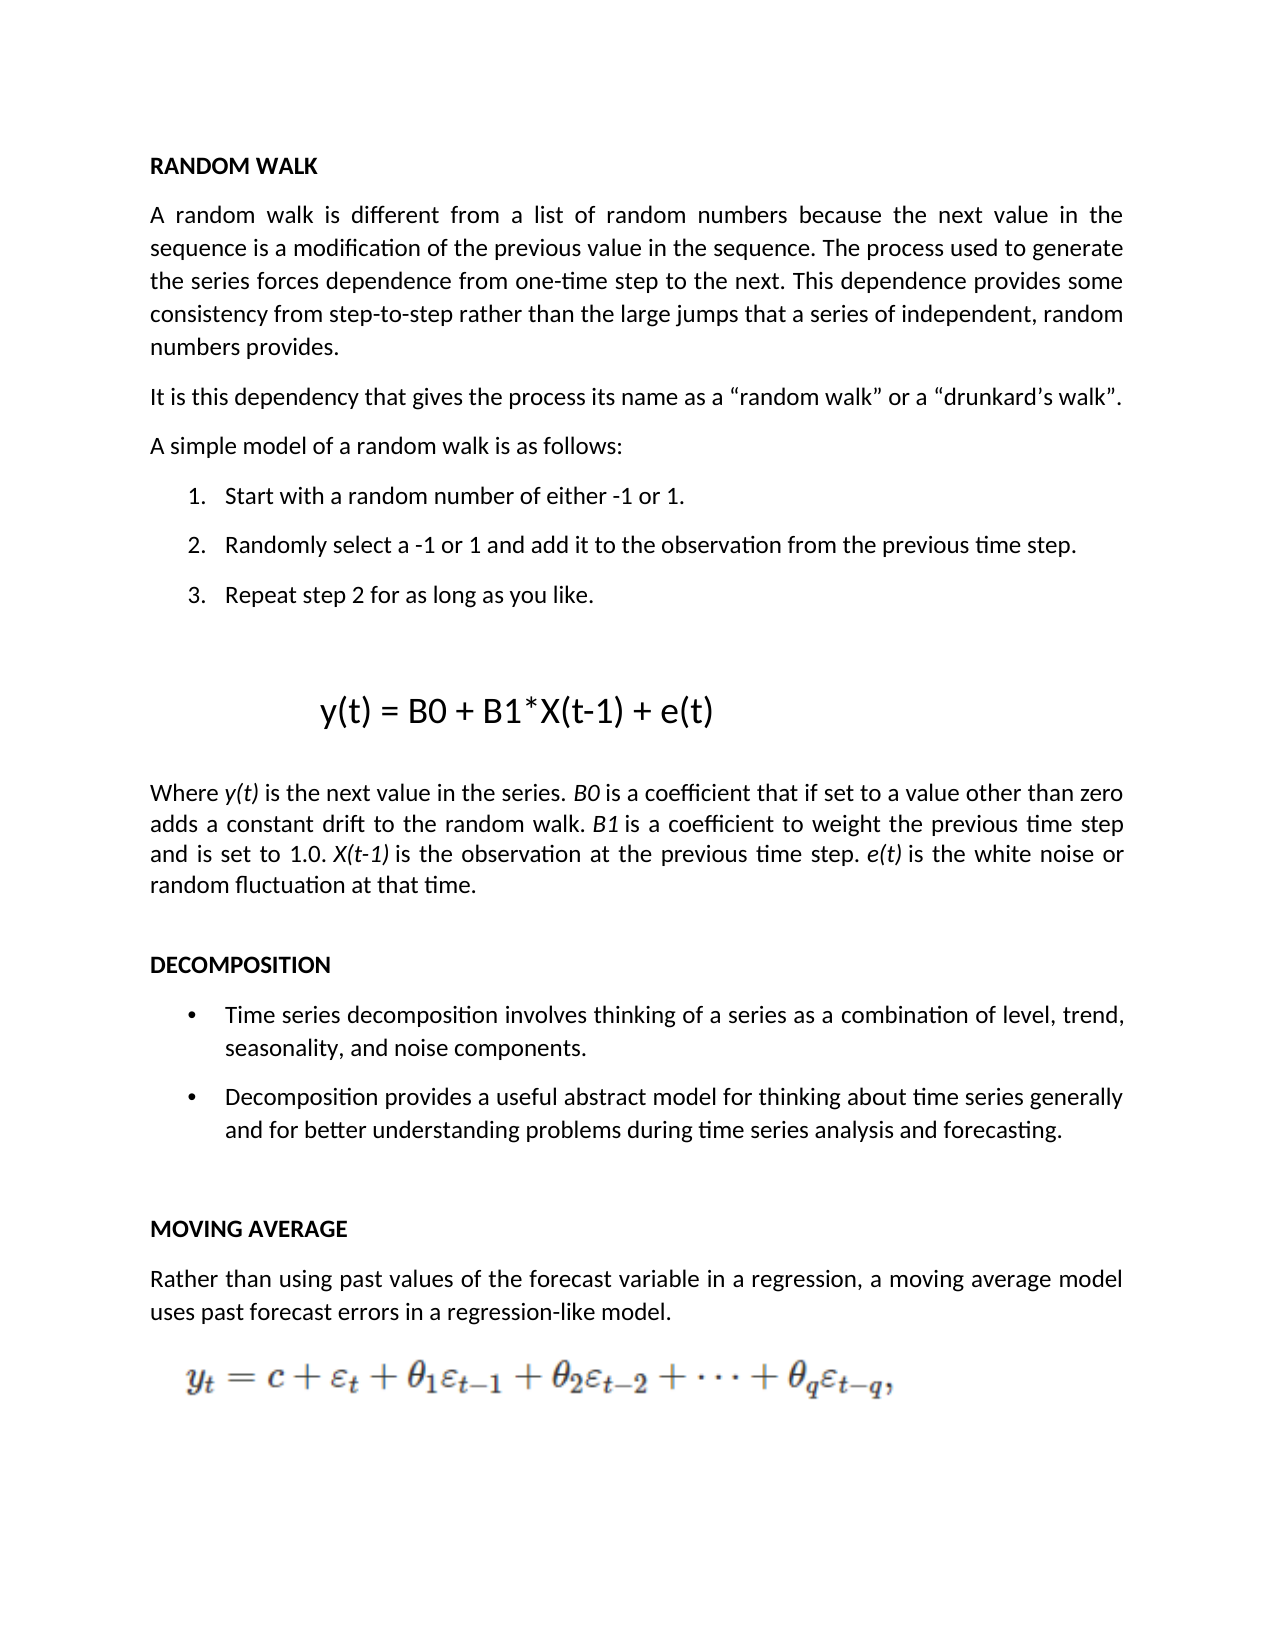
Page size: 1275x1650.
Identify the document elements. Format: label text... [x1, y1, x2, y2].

text MOVING AVERAGE [150, 1213, 1125, 1244]
text It is this dependency that gives the process its name as a “random walk” or a “drunkard’s walk”. [150, 381, 1125, 411]
text RANDOM WALK [150, 150, 1125, 181]
text Rather than using past values of the forecast variable in a regression, a moving average model uses past forecast errors in a regression-like model. [150, 1263, 1125, 1326]
text DECOMPOSITION [150, 949, 1125, 980]
text Where y(t) is the next value in the series. B0 is a coefficient that if set to a value other than zero adds a constant drift to the random walk. B1 is a coefficient to weight the previous time step and is set to 1.0. X(t-1) is the observation at the previous time step. e(t) is the white noise or random fluctuation at that time. [150, 777, 1125, 899]
picture [150, 1345, 951, 1436]
list Start with a random number of either -1 or 1. [187, 480, 1125, 511]
list Time series decomposition involves thinking of a series as a combination of level, trend, seasonality, and noise components. [187, 999, 1125, 1062]
list Repeat step 2 for as long as you like. [187, 579, 1125, 610]
text A random walk is different from a list of random numbers because the next value in the sequence is a modification of the previous value in the sequence. The process used to generate the series forces dependence from one-time step to the next. This dependence provides some consistency from step-to-step rather than the large jumps that a series of independent, random numbers provides. [150, 199, 1125, 362]
list Decomposition provides a useful abstract model for thinking about time series generally and for better understanding problems during time series analysis and forecasting. [187, 1081, 1125, 1145]
text A simple model of a random walk is as follows: [150, 430, 1125, 461]
list Randomly select a -1 or 1 and add it to the observation from the previous time step. [187, 529, 1125, 560]
